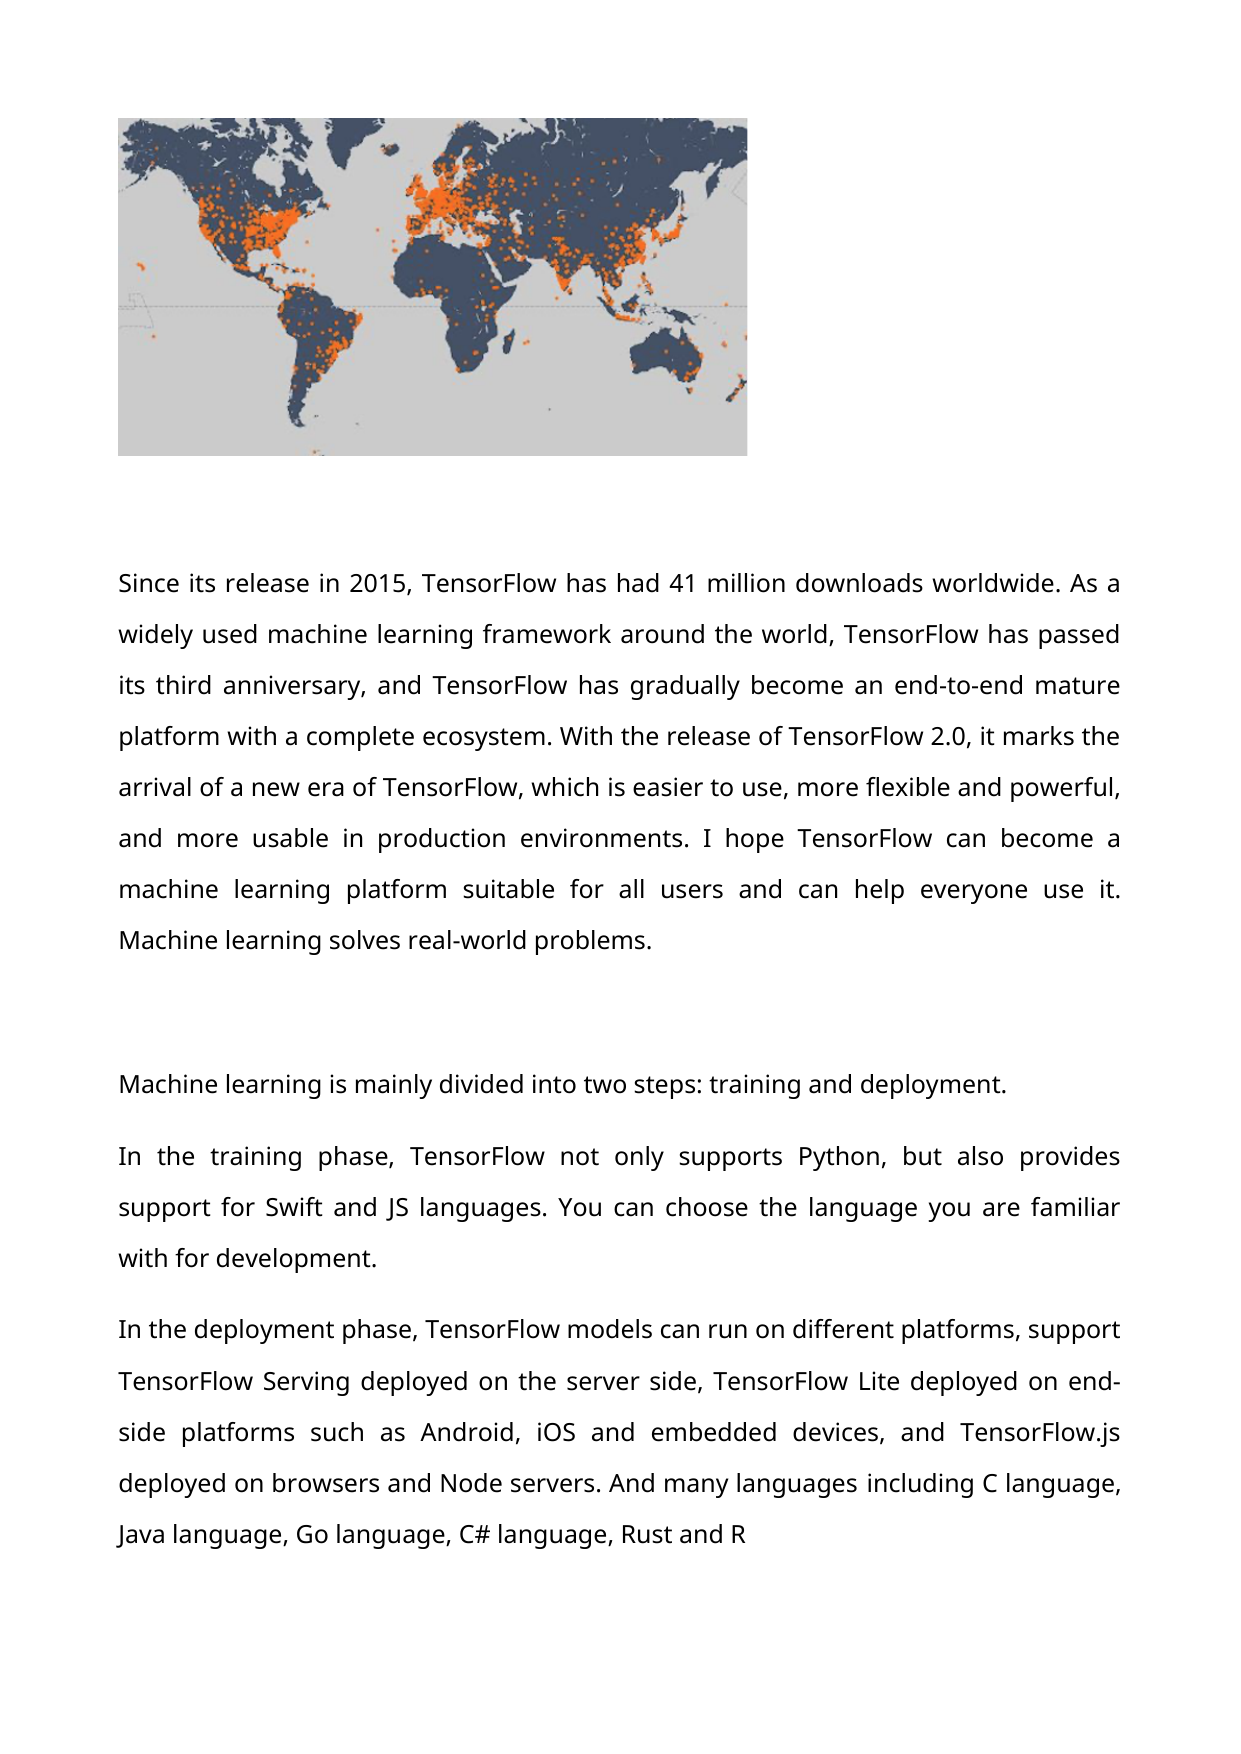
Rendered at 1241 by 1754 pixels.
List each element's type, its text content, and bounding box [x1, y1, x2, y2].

picture [118, 118, 748, 456]
text In the deployment phase, TensorFlow models can run on different platforms, support TensorFlow Serving deployed on the server side, TensorFlow Lite deployed on end-side platforms such as Android, iOS and embedded devices, and TensorFlow.js deployed on browsers and Node servers. And many languages ​​including C language, Java language, Go language, C# language, Rust and R [118, 1312, 1122, 1550]
text Since its release in 2015, TensorFlow has had 41 million downloads worldwide. As a widely used machine learning framework around the world, TensorFlow has passed its third anniversary, and TensorFlow has gradually become an end-to-end mature platform with a complete ecosystem. With the release of TensorFlow 2.0, it marks the arrival of a new era of TensorFlow, which is easier to use, more flexible and powerful, and more usable in production environments. I hope TensorFlow can become a machine learning platform suitable for all users and can help everyone use it. Machine learning solves real-world problems. [118, 565, 1122, 957]
text Machine learning is mainly divided into two steps: training and deployment. [118, 1066, 1122, 1100]
text In the training phase, TensorFlow not only supports Python, but also provides support for Swift and JS languages. You can choose the language you are familiar with for development. [118, 1138, 1122, 1274]
